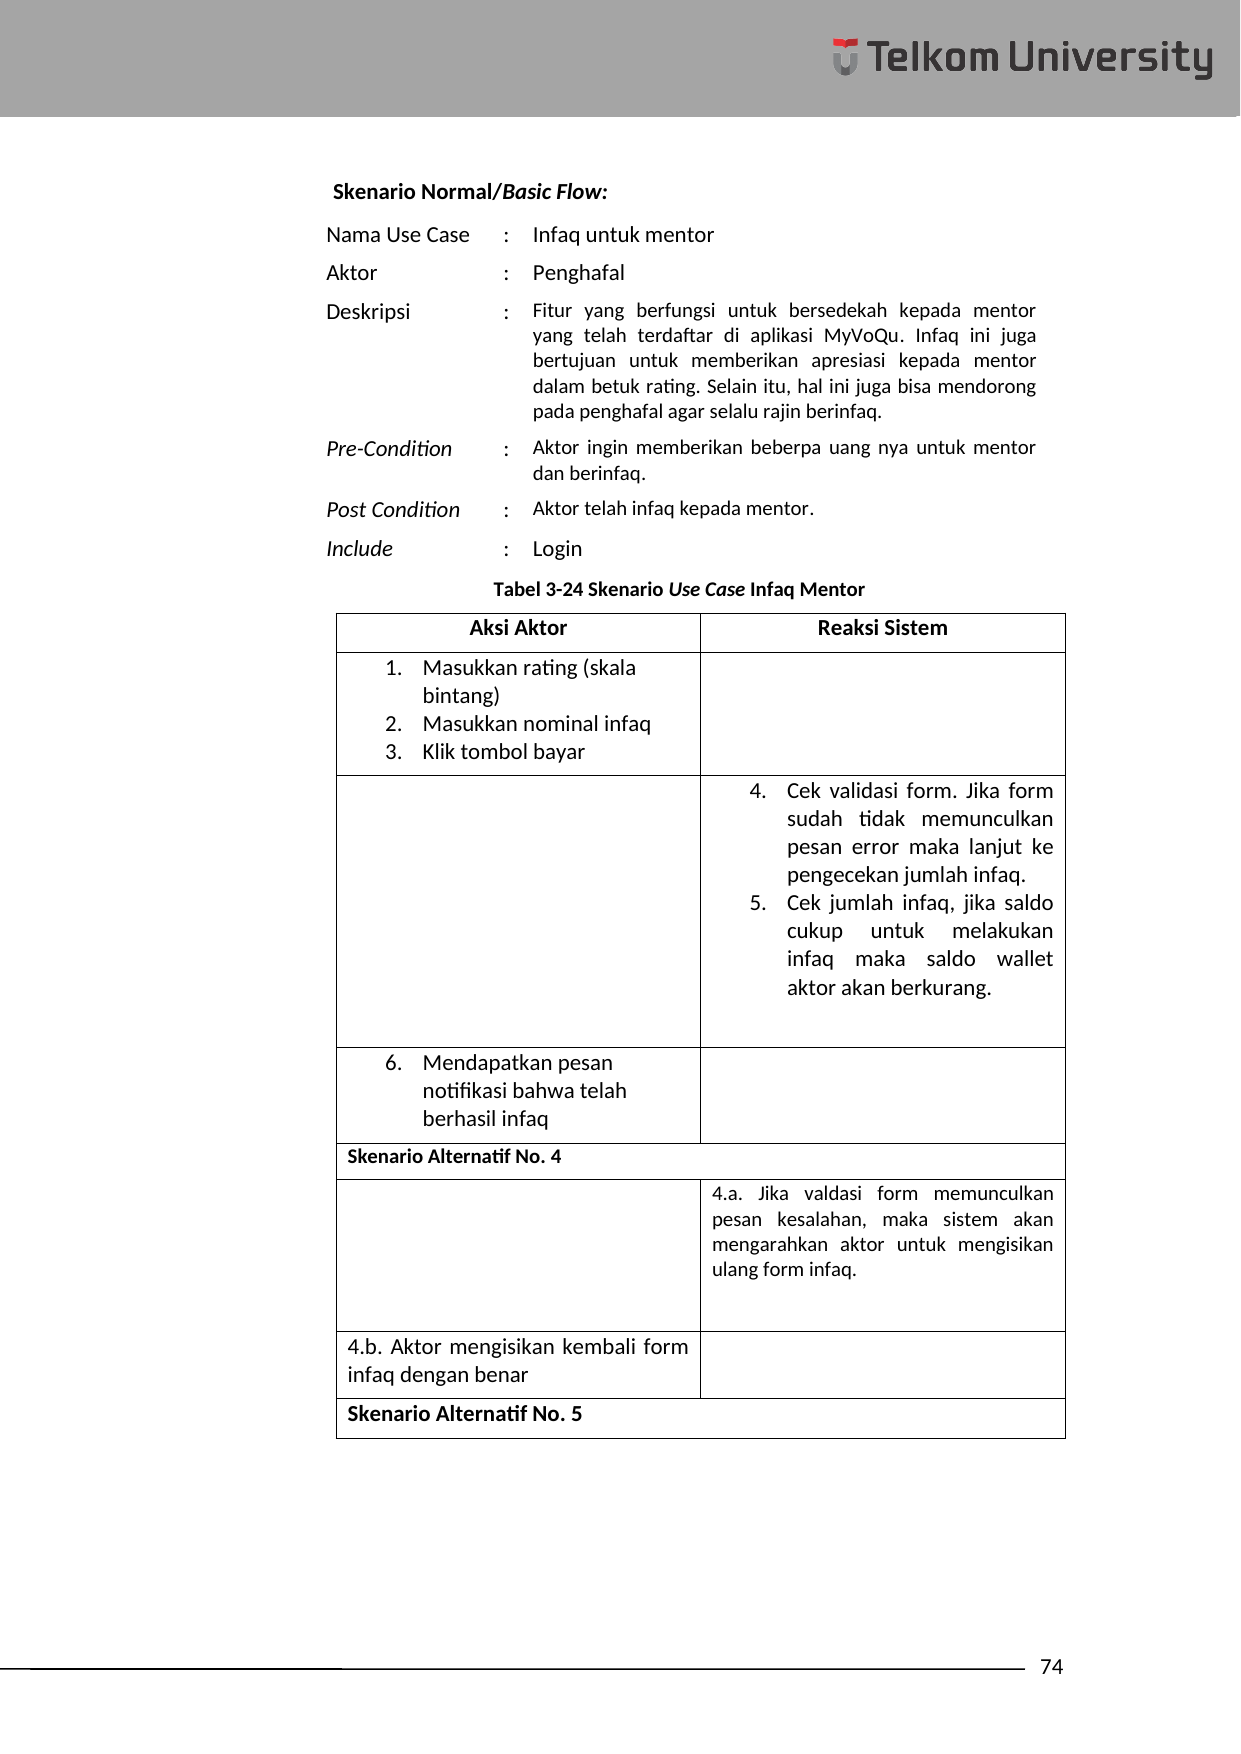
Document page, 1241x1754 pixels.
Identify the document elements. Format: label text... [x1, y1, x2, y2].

table_cell Penghafal [521, 258, 1048, 297]
table_cell Include [315, 534, 492, 572]
table_cell Aktor [315, 258, 492, 297]
table_cell [701, 1048, 1065, 1142]
table_cell : [492, 534, 521, 572]
table_cell : [492, 297, 521, 434]
picture [833, 38, 1213, 80]
table_cell Post Condition [315, 496, 492, 534]
table_header Infaq untuk mentor [521, 220, 1048, 258]
table_cell Mendapatkan pesan notifikasi bahwa telah berhasil infaq [337, 1048, 700, 1142]
table_cell Deskripsi [315, 297, 492, 434]
table_cell Fitur yang berfungsi untuk bersedekah kepada mentor yang telah terdaftar di aplikasi MyVoQu. Infaq ini juga bertujuan untuk memberikan apresiasi kepada mentor dalam betuk rating. Selain itu, hal ini juga bisa mendorong pada penghafal agar selalu rajin berinfaq. [521, 297, 1048, 434]
table_header Aksi Aktor [337, 614, 700, 652]
table_cell Aktor telah infaq kepada mentor. [521, 496, 1048, 534]
table_cell Cek validasi form. Jika form sudah tidak memunculkan pesan error maka lanjut ke pengecekan jumlah infaq. Cek jumlah infaq, jika saldo cukup untuk melakukan infaq maka saldo wallet aktor akan berkurang. [701, 776, 1065, 1047]
table_cell Skenario Alternatif No. 4 [337, 1144, 1065, 1179]
table_cell [701, 653, 1065, 775]
table_cell Skenario Alternatif No. 5 [337, 1399, 1065, 1438]
table_cell [337, 776, 700, 1047]
table_cell : [492, 434, 521, 496]
table_cell : [492, 496, 521, 534]
table_header Nama Use Case [315, 220, 492, 258]
text Skenario Normal/Basic Flow: [333, 177, 1063, 205]
table_cell Login [521, 534, 1048, 572]
table_cell Pre-Condition [315, 434, 492, 496]
table_cell Aktor ingin memberikan beberpa uang nya untuk mentor dan berinfaq. [521, 434, 1048, 496]
table_cell 4.a. Jika valdasi form memunculkan pesan kesalahan, maka sistem akan mengarahkan aktor untuk mengisikan ulang form infaq. [701, 1180, 1065, 1331]
table_header : [492, 220, 521, 258]
table_cell [701, 1332, 1065, 1398]
table_cell 4.b. Aktor mengisikan kembali form infaq dengan benar [337, 1332, 700, 1398]
table_cell Masukkan rating (skala bintang) Masukkan nominal infaq Klik tombol bayar [337, 653, 700, 775]
table_cell [337, 1180, 700, 1331]
table_cell : [492, 258, 521, 297]
table_header Reaksi Sistem [701, 614, 1065, 652]
